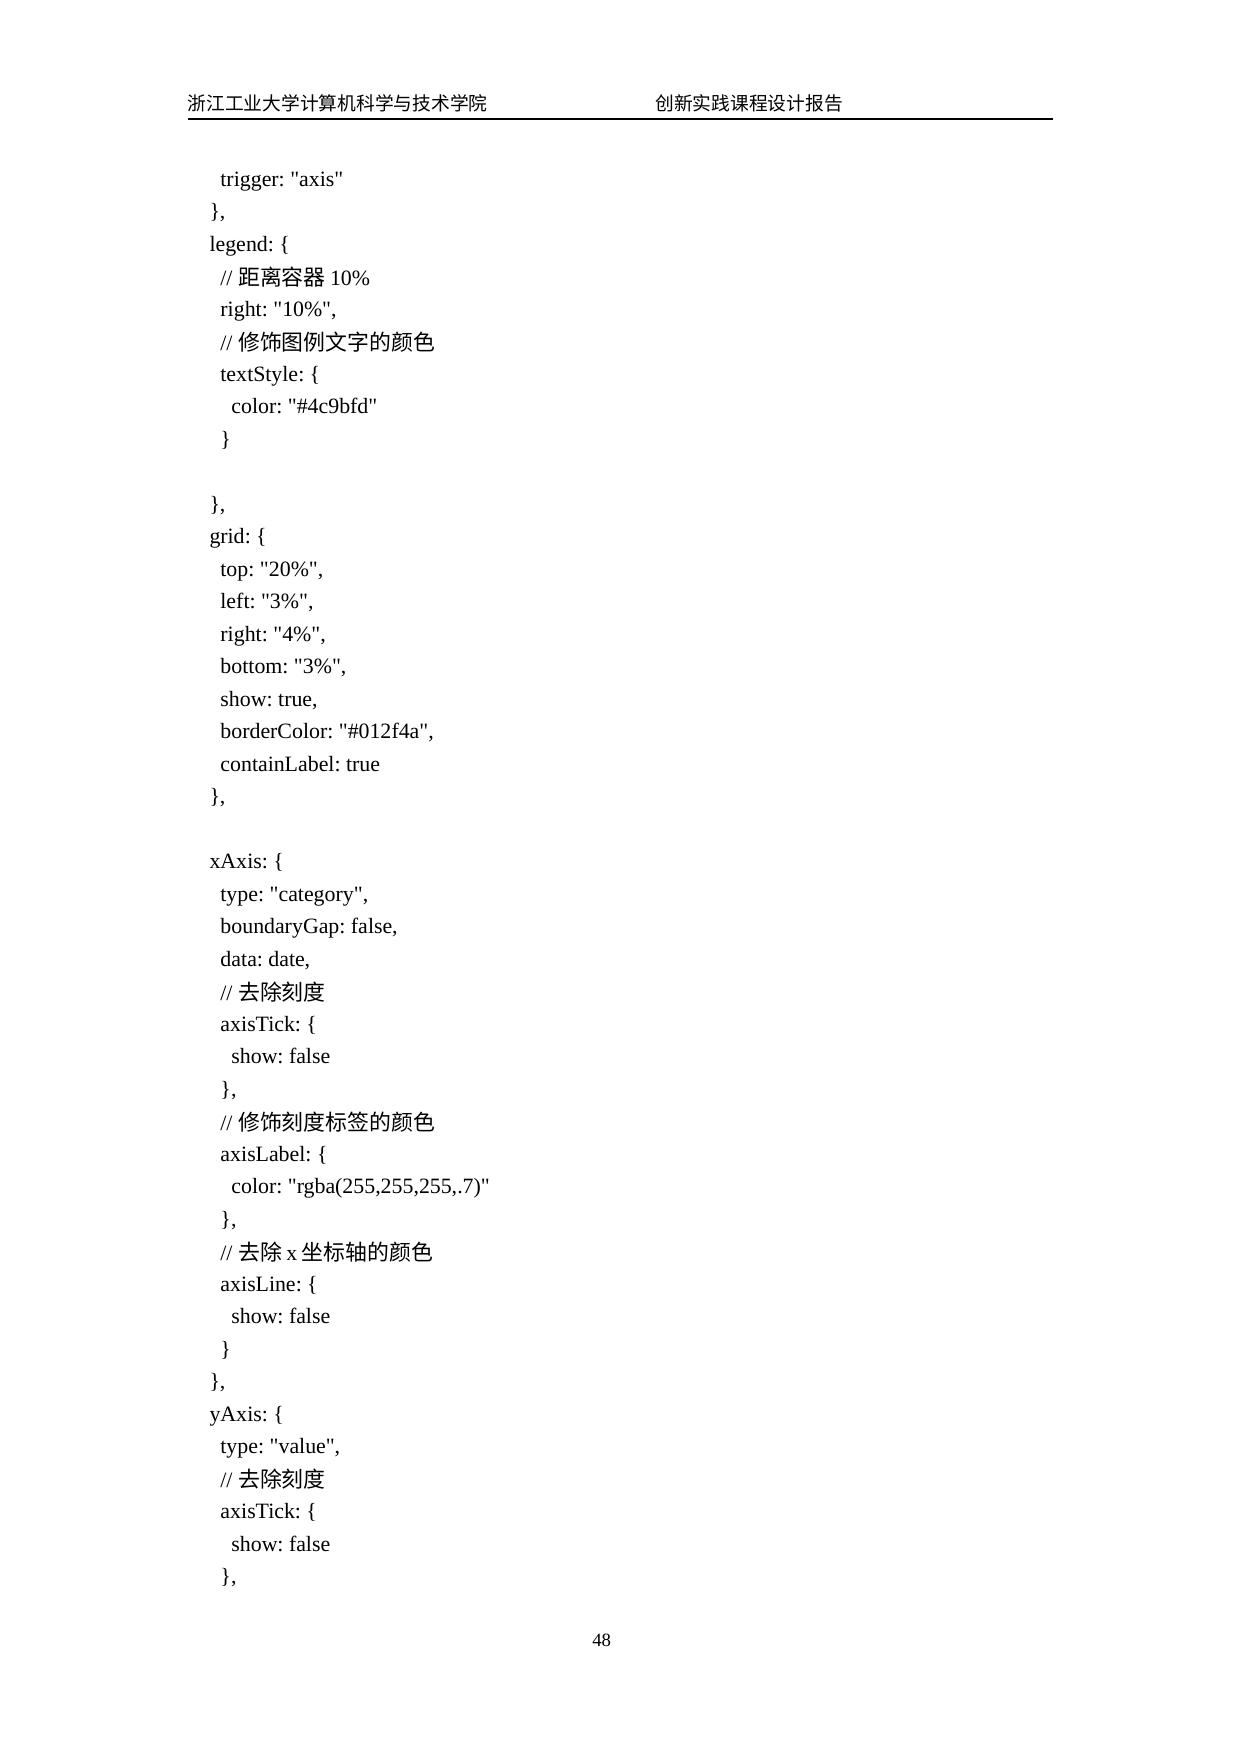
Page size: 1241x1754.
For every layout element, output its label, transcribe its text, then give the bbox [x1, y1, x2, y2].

text boundaryGap: false, [187, 909, 1053, 942]
text bottom: "3%", [187, 649, 1053, 682]
text axisTick: { [187, 1007, 1053, 1039]
text axisLabel: { [187, 1137, 1053, 1169]
text show: true, [187, 682, 1053, 714]
text left: "3%", [187, 584, 1053, 617]
text trigger: "axis" [187, 162, 1053, 194]
text color: "rgba(255,255,255,.7)" [187, 1169, 1053, 1202]
text type: "value", [187, 1429, 1053, 1462]
text type: "category", [187, 877, 1053, 909]
text axisTick: { [187, 1494, 1053, 1527]
text } [187, 1332, 1053, 1364]
text grid: { [187, 519, 1053, 552]
text // 去除刻度 [187, 974, 1053, 1007]
text color: "#4c9bfd" [187, 389, 1053, 422]
text // 修饰刻度标签的颜色 [187, 1104, 1053, 1137]
text right: "10%", [187, 292, 1053, 324]
text xAxis: { [187, 844, 1053, 877]
text } [187, 422, 1053, 454]
text // 修饰图例文字的颜色 [187, 324, 1053, 357]
text top: "20%", [187, 552, 1053, 584]
text }, [187, 1364, 1053, 1397]
text // 去除刻度 [187, 1462, 1053, 1494]
text borderColor: "#012f4a", [187, 714, 1053, 747]
text data: date, [187, 942, 1053, 974]
text show: false [187, 1299, 1053, 1332]
text show: false [187, 1527, 1053, 1559]
text // 去除x坐标轴的颜色 [187, 1234, 1053, 1267]
text }, [187, 779, 1053, 812]
text }, [187, 1072, 1053, 1104]
text containLabel: true [187, 747, 1053, 779]
text textStyle: { [187, 357, 1053, 389]
text // 距离容器10% [187, 259, 1053, 292]
text }, [187, 487, 1053, 519]
text }, [187, 1559, 1053, 1592]
text axisLine: { [187, 1267, 1053, 1299]
text yAxis: { [187, 1397, 1053, 1429]
text }, [187, 194, 1053, 227]
text legend: { [187, 227, 1053, 259]
text show: false [187, 1039, 1053, 1072]
text }, [187, 1202, 1053, 1234]
text right: "4%", [187, 617, 1053, 649]
